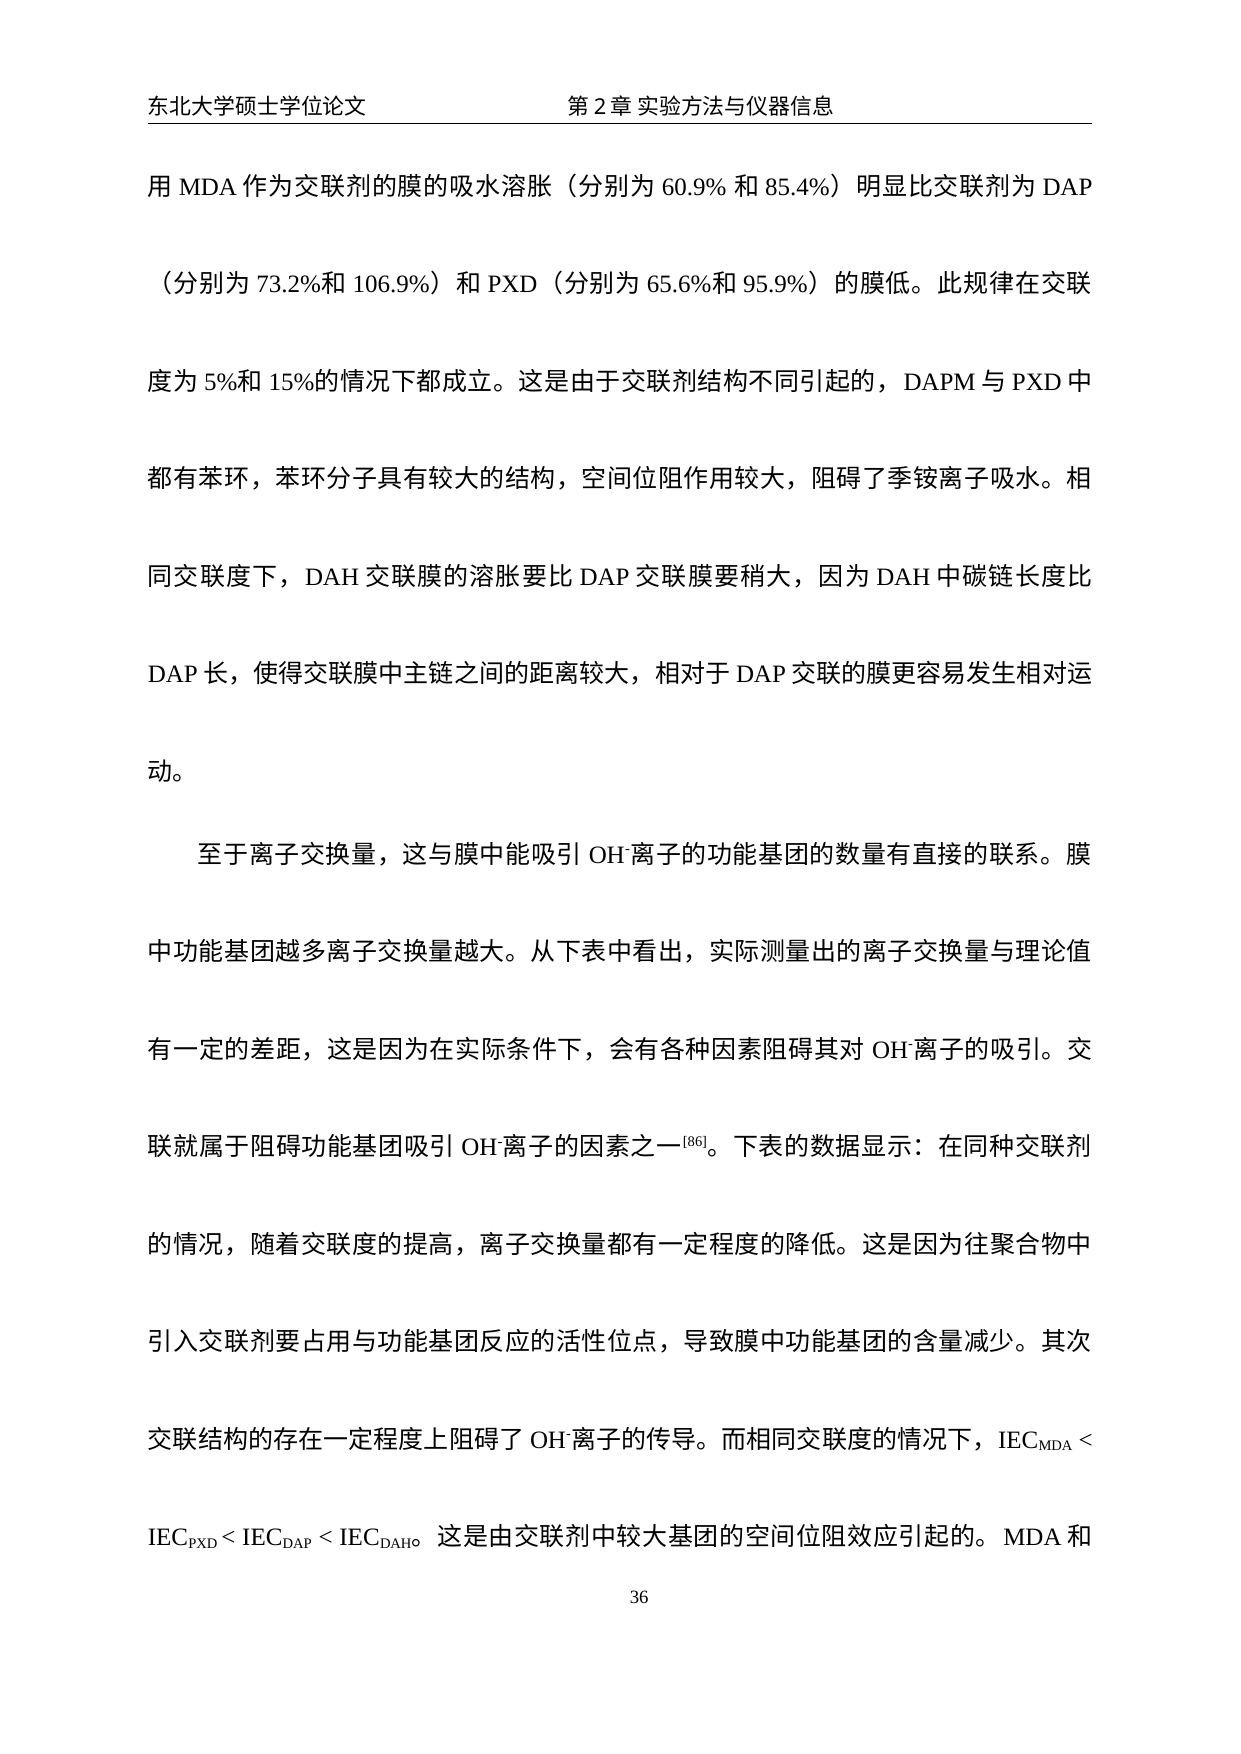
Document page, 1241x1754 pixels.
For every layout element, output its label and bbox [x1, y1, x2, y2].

text [148, 820, 1092, 1567]
text [148, 152, 1092, 802]
